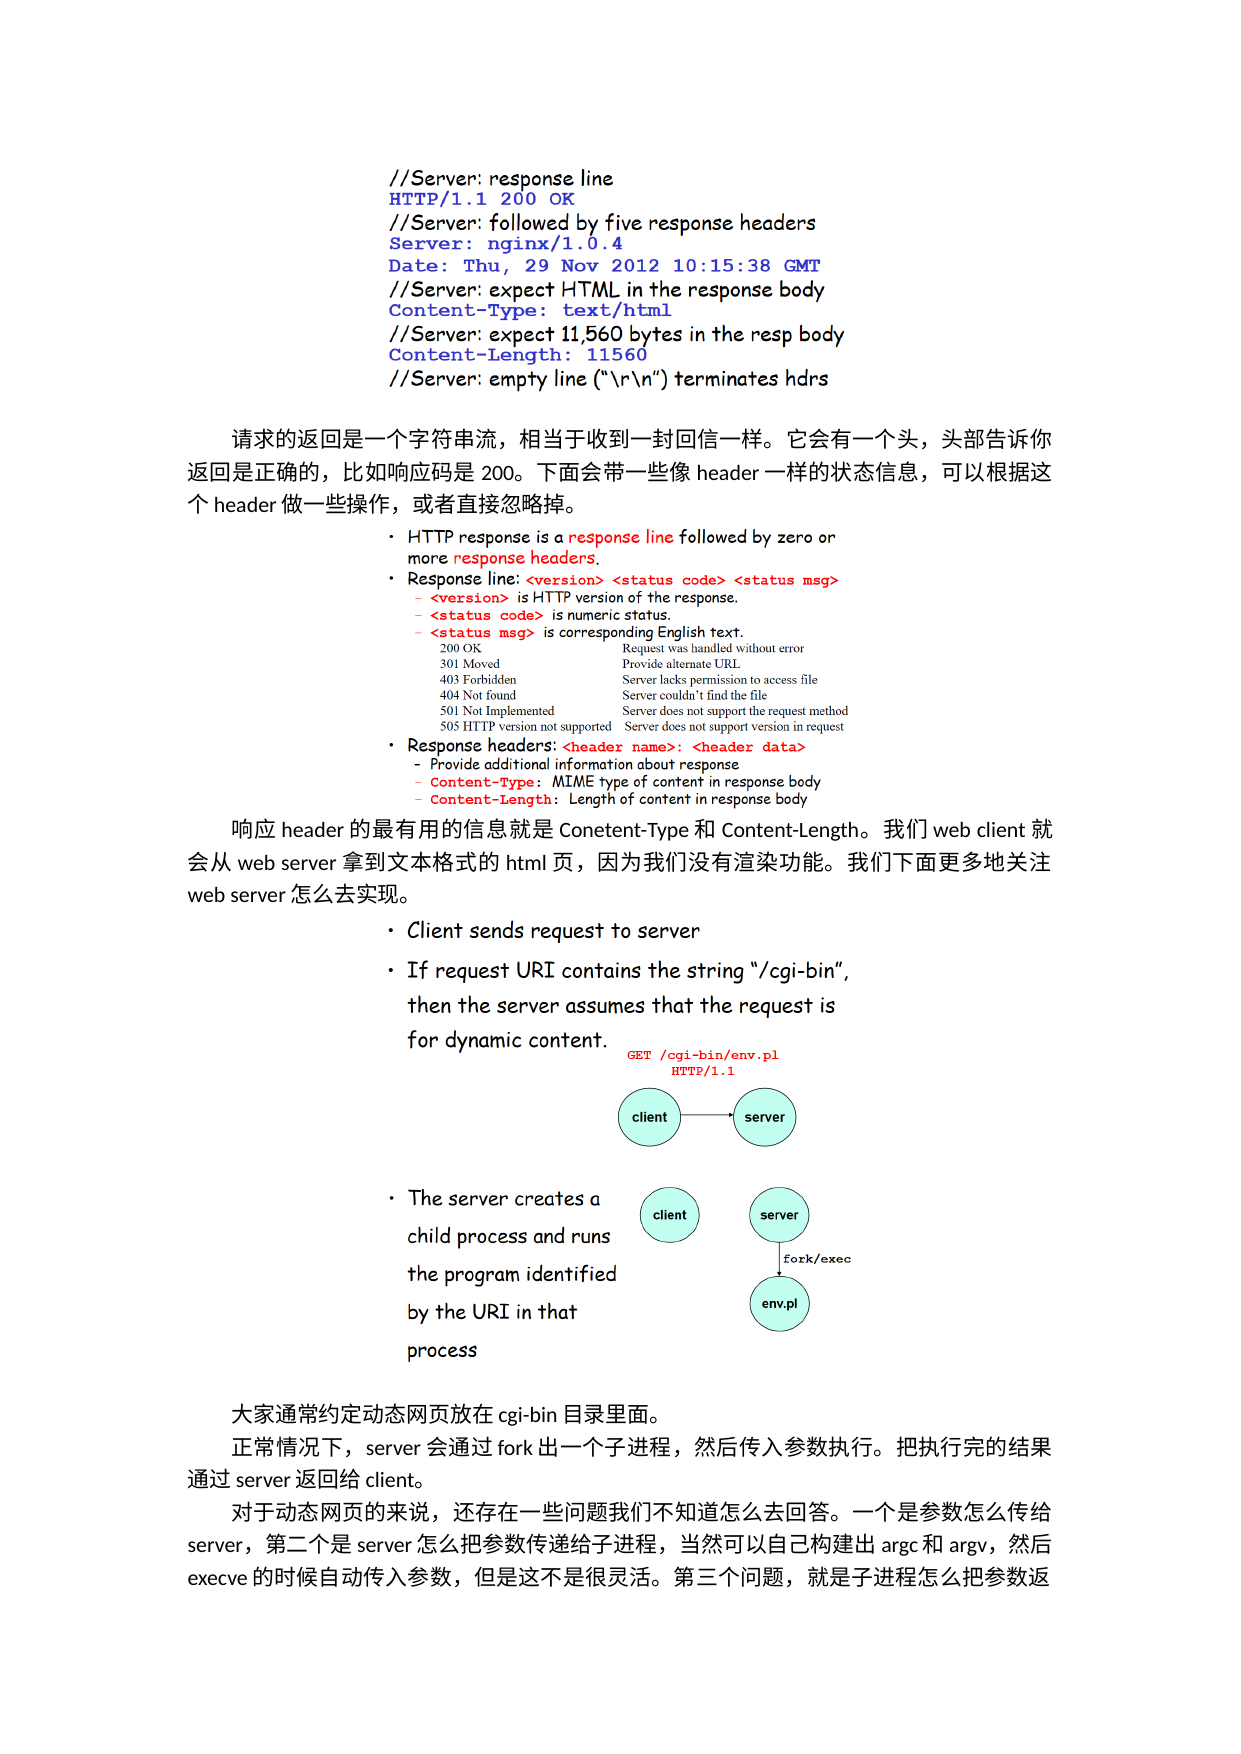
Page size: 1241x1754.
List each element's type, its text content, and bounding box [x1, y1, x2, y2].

picture [383, 162, 857, 395]
list 请求的返回是一个字符串流，相当于收到一封回信一样。它会有一个头，头部告诉你返回是正确的，比如响应码是200。下面会带一些像header一样的状态信息，可以根据这个header做一些操作，或者直接忽略掉。 [187, 422, 1053, 519]
picture [383, 519, 857, 811]
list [187, 1494, 1053, 1592]
picture [383, 1169, 857, 1386]
list 大家通常约定动态网页放在cgi-bin目录里面。 [187, 1397, 1053, 1429]
list 响应header的最有用的信息就是Conetent-Type和Content-Length。我们web client就会从web server拿到文本格式的html页，因为我们没有渲染功能。我们下面更多地关注web server怎么去实现。 [187, 812, 1053, 909]
picture [383, 909, 857, 1153]
list 正常情况下，server会通过fork出一个子进程，然后传入参数执行。把执行完的结果，通过server返回给client。 [187, 1429, 1053, 1494]
